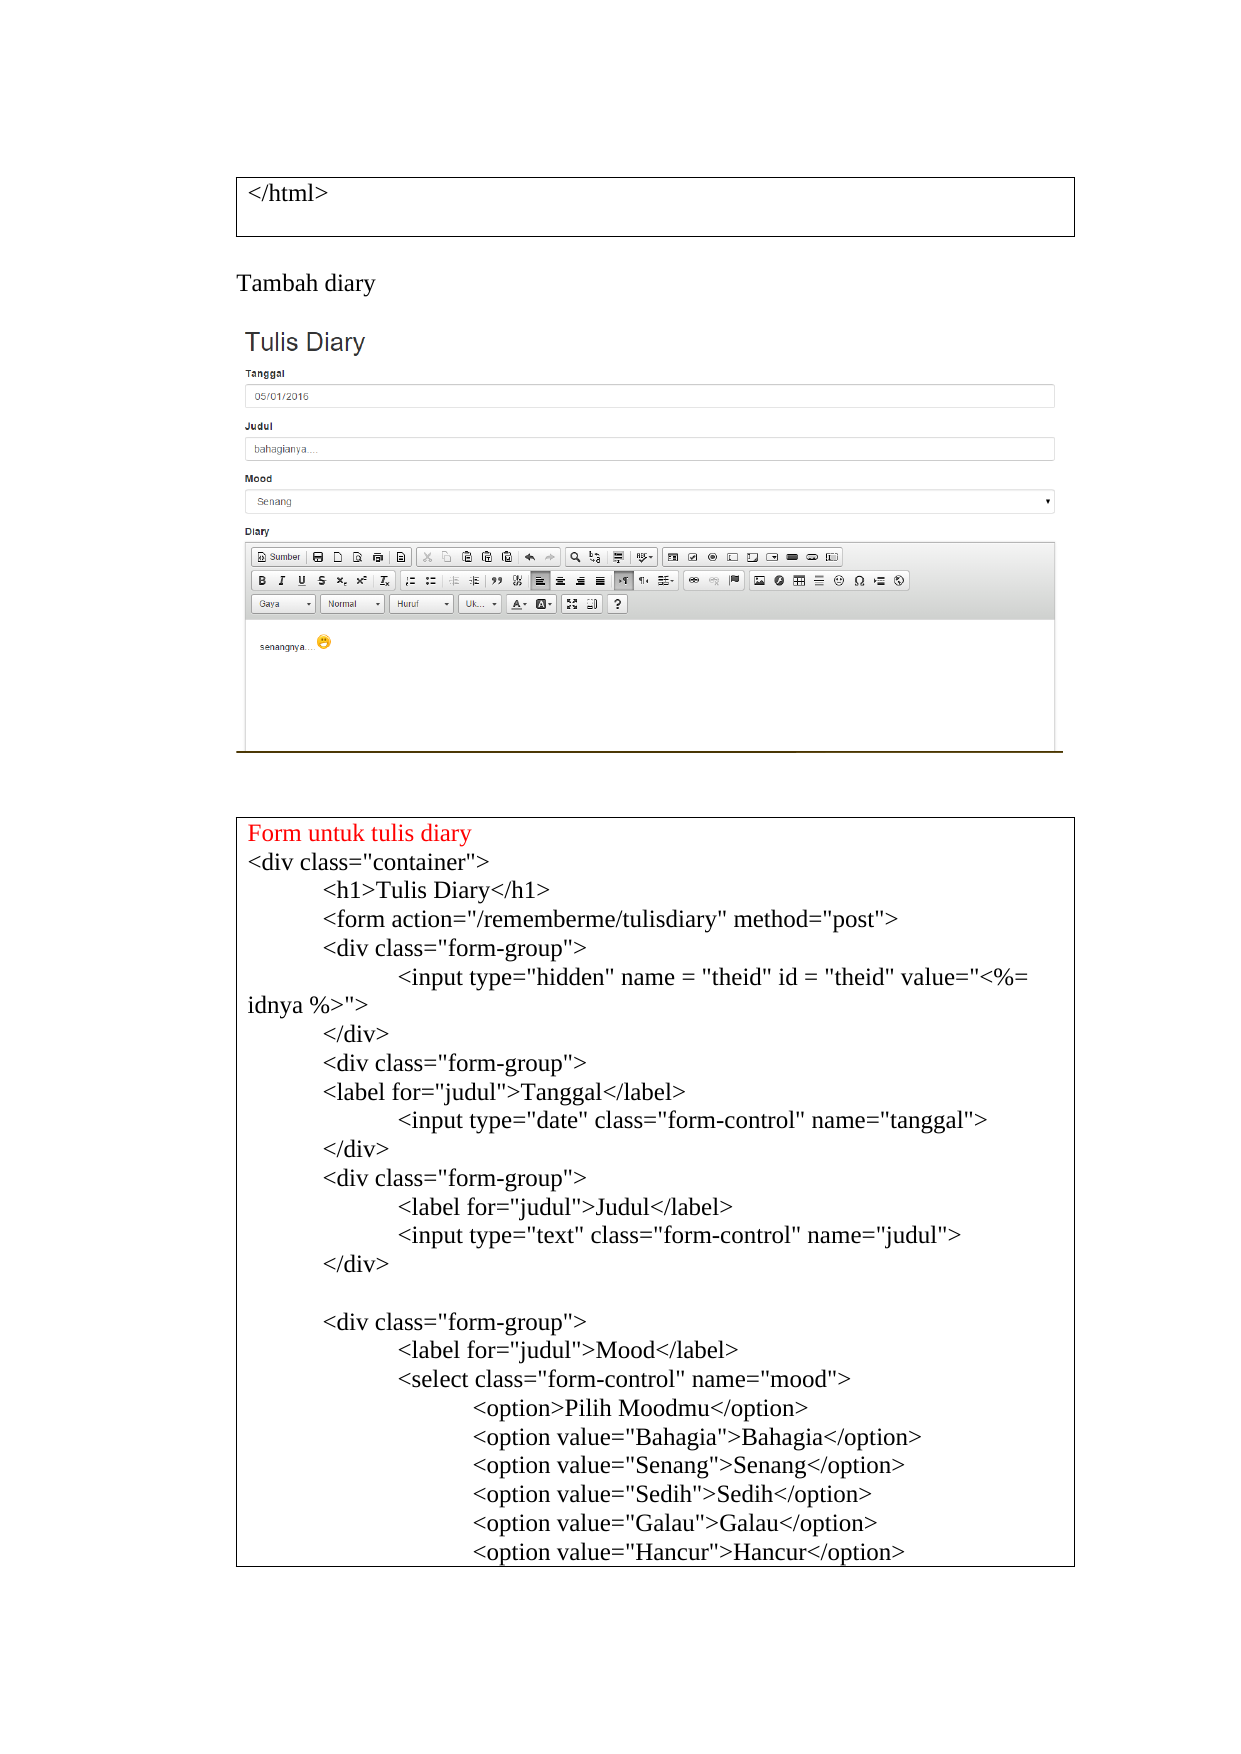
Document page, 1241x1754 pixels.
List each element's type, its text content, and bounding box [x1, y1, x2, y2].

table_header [237, 178, 1074, 236]
text Tambah diary [236, 268, 1063, 297]
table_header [237, 818, 1074, 1566]
picture [236, 330, 1063, 753]
